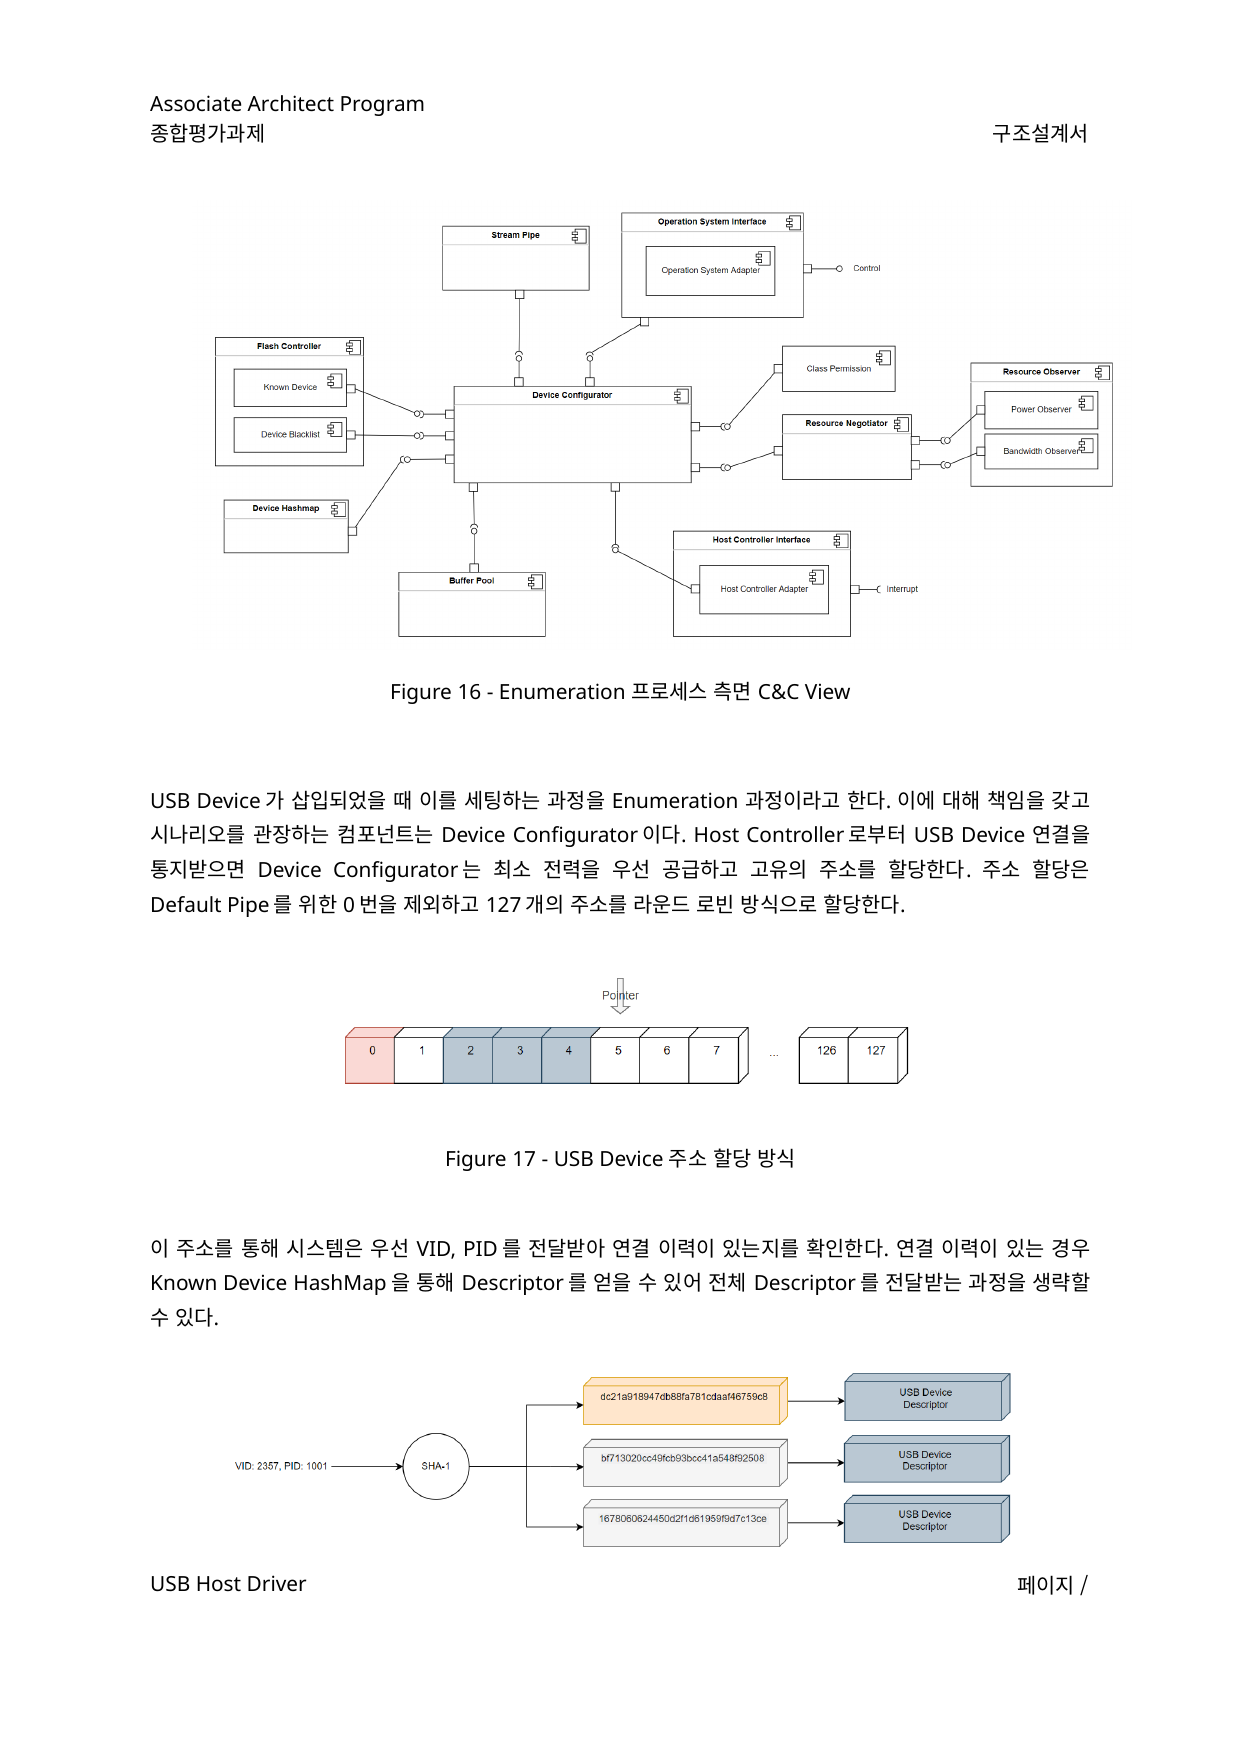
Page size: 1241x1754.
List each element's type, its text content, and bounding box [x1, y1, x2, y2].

text USB Device가 삽입되었을 때 이를 세팅하는 과정을 Enumeration 과정이라고 한다. 이에 대해 책임을 갖고 시나리오를 관장하는 컴포넌트는 Device Configurator이다. Host Controller로부터 USB Device 연결을 통지받으면 Device Configurator는 최소 전력을 우선 공급하고 고유의 주소를 할당한다. 주소 할당은 Default Pipe를 위한 0번을 제외하고 127개의 주소를 라운드 로빈 방식으로 할당한다. [150, 784, 1090, 919]
picture [290, 943, 950, 1118]
picture [191, 200, 1132, 650]
text 이 주소를 통해 시스템은 우선 VID, PID를 전달받아 연결 이력이 있는지를 확인한다. 연결 이력이 있는 경우 Known Device HashMap을 통해 Descriptor를 얻을 수 있어 전체 Descriptor를 전달받는 과정을 생략할 수 있다. [150, 1232, 1090, 1332]
picture [207, 1357, 1034, 1557]
